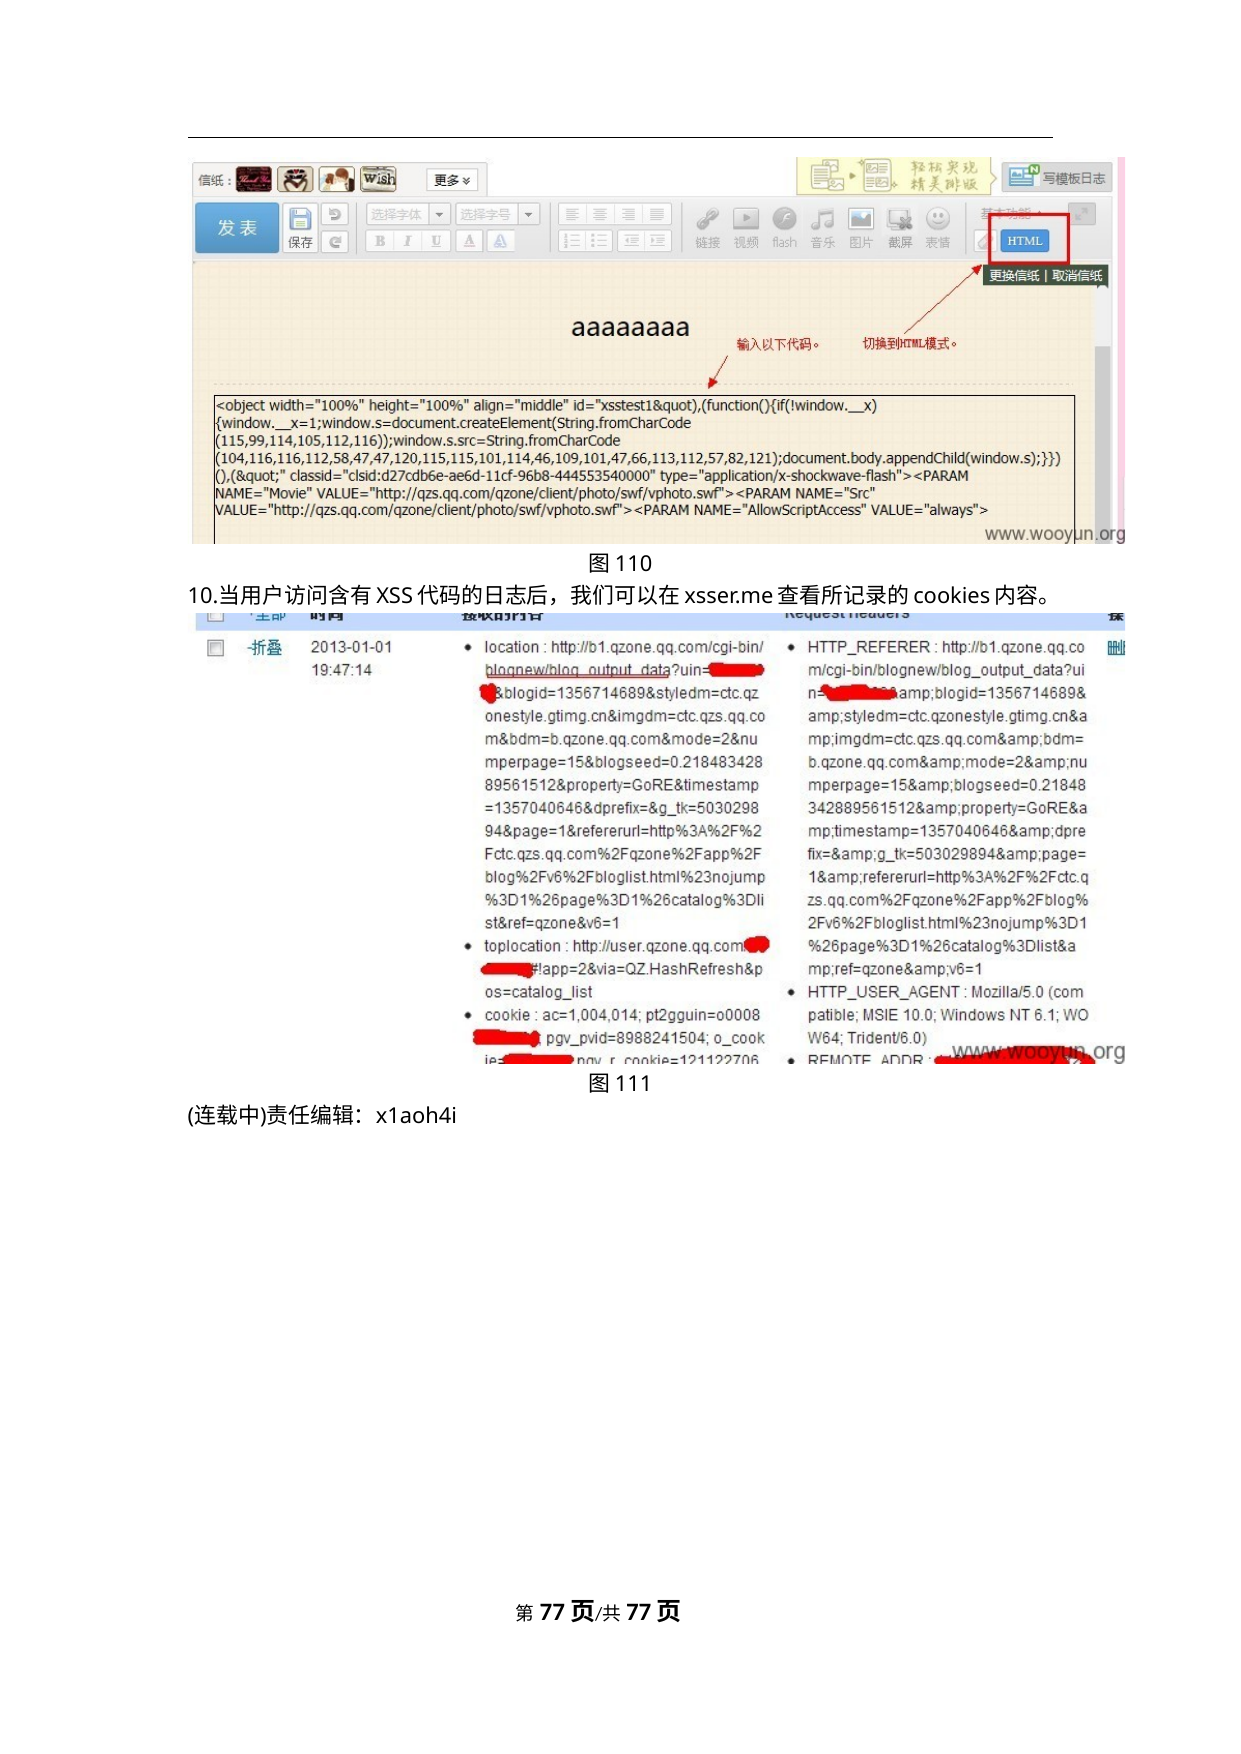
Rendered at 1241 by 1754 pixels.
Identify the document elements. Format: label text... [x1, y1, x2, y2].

text (连载中)责任编辑：x1aoh4i [187, 1098, 1053, 1131]
picture [187, 613, 1125, 1064]
text 10.当用户访问含有XSS代码的日志后，我们可以在xsser.me查看所记录的cookies内容。 [187, 578, 1053, 611]
picture [187, 157, 1125, 544]
